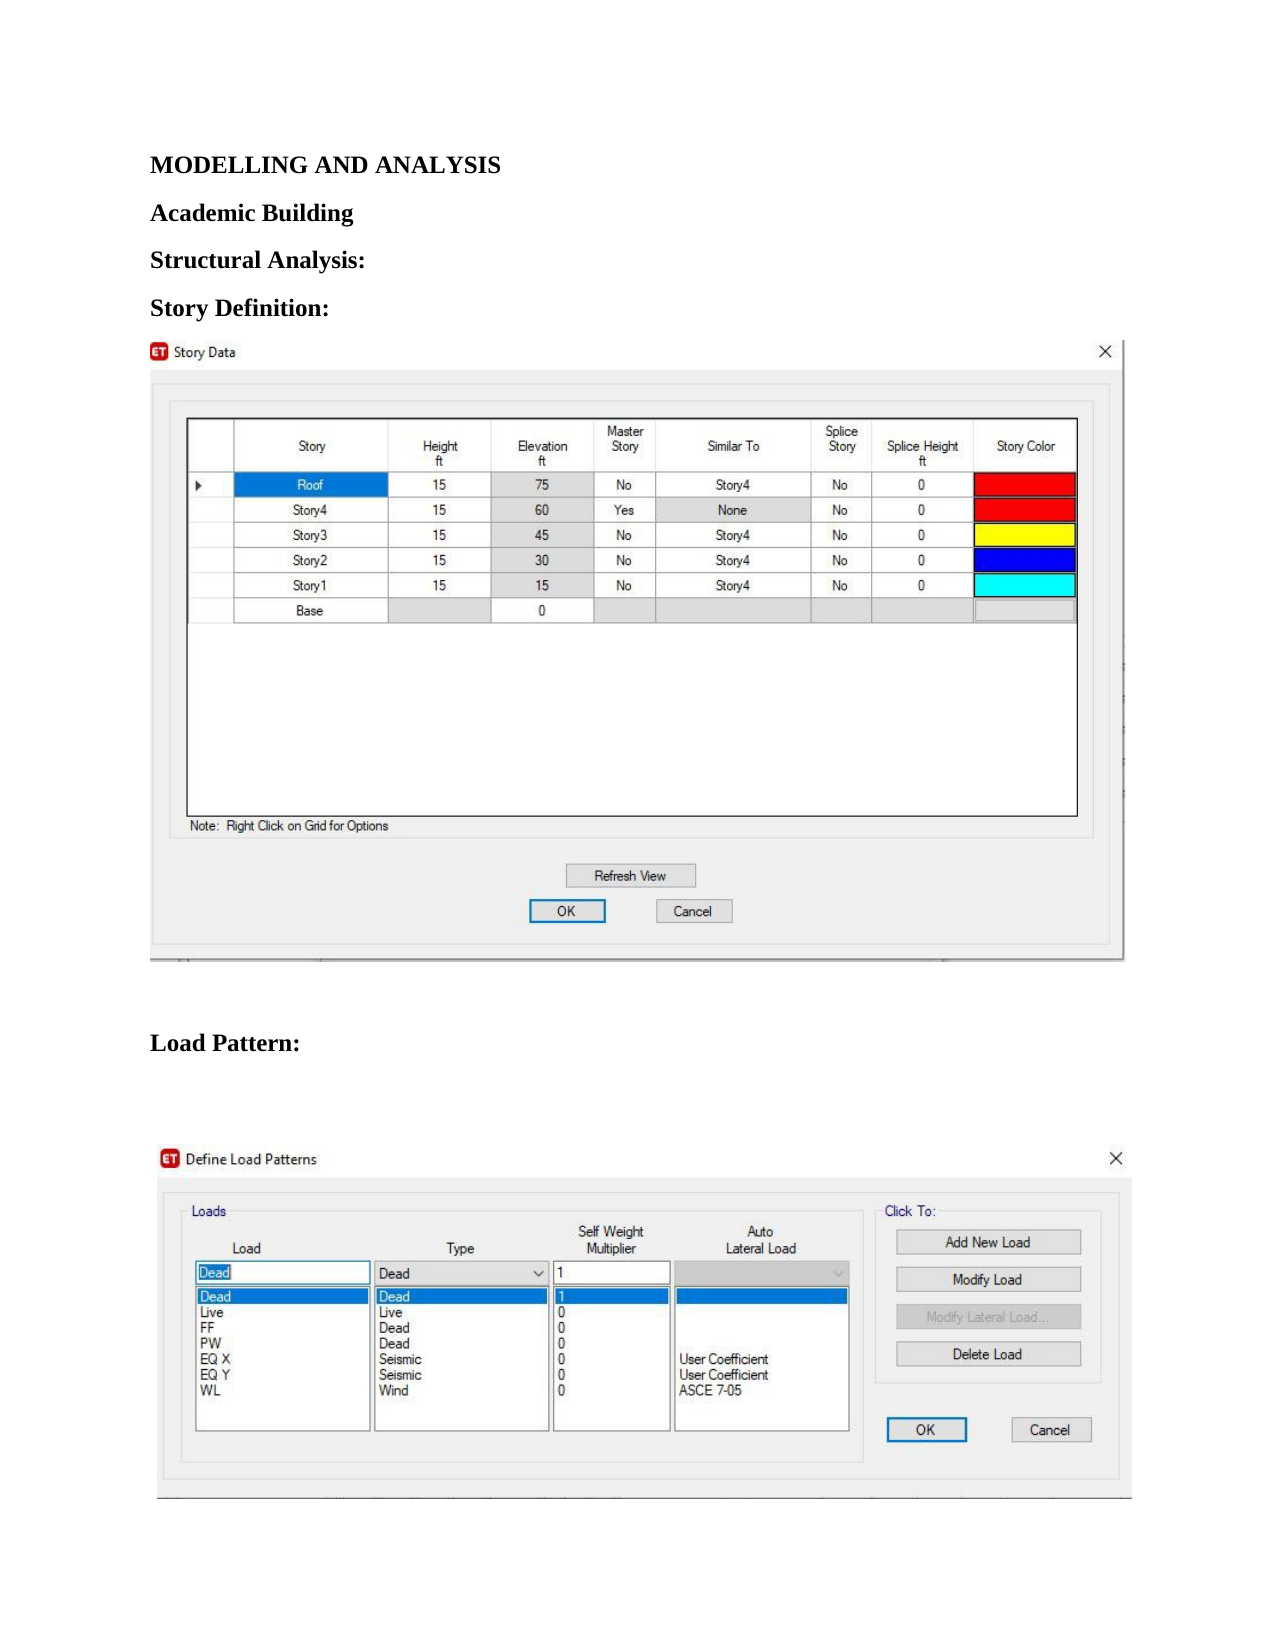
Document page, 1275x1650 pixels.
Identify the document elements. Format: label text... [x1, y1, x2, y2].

text Story Definition: [150, 293, 1125, 322]
picture [150, 340, 1125, 962]
picture [157, 1144, 1133, 1499]
text Load Pattern: [150, 1028, 1125, 1057]
text Structural Analysis: [150, 245, 1125, 274]
text Academic Building [150, 198, 1125, 226]
text MODELLING AND ANALYSIS [150, 150, 1125, 179]
